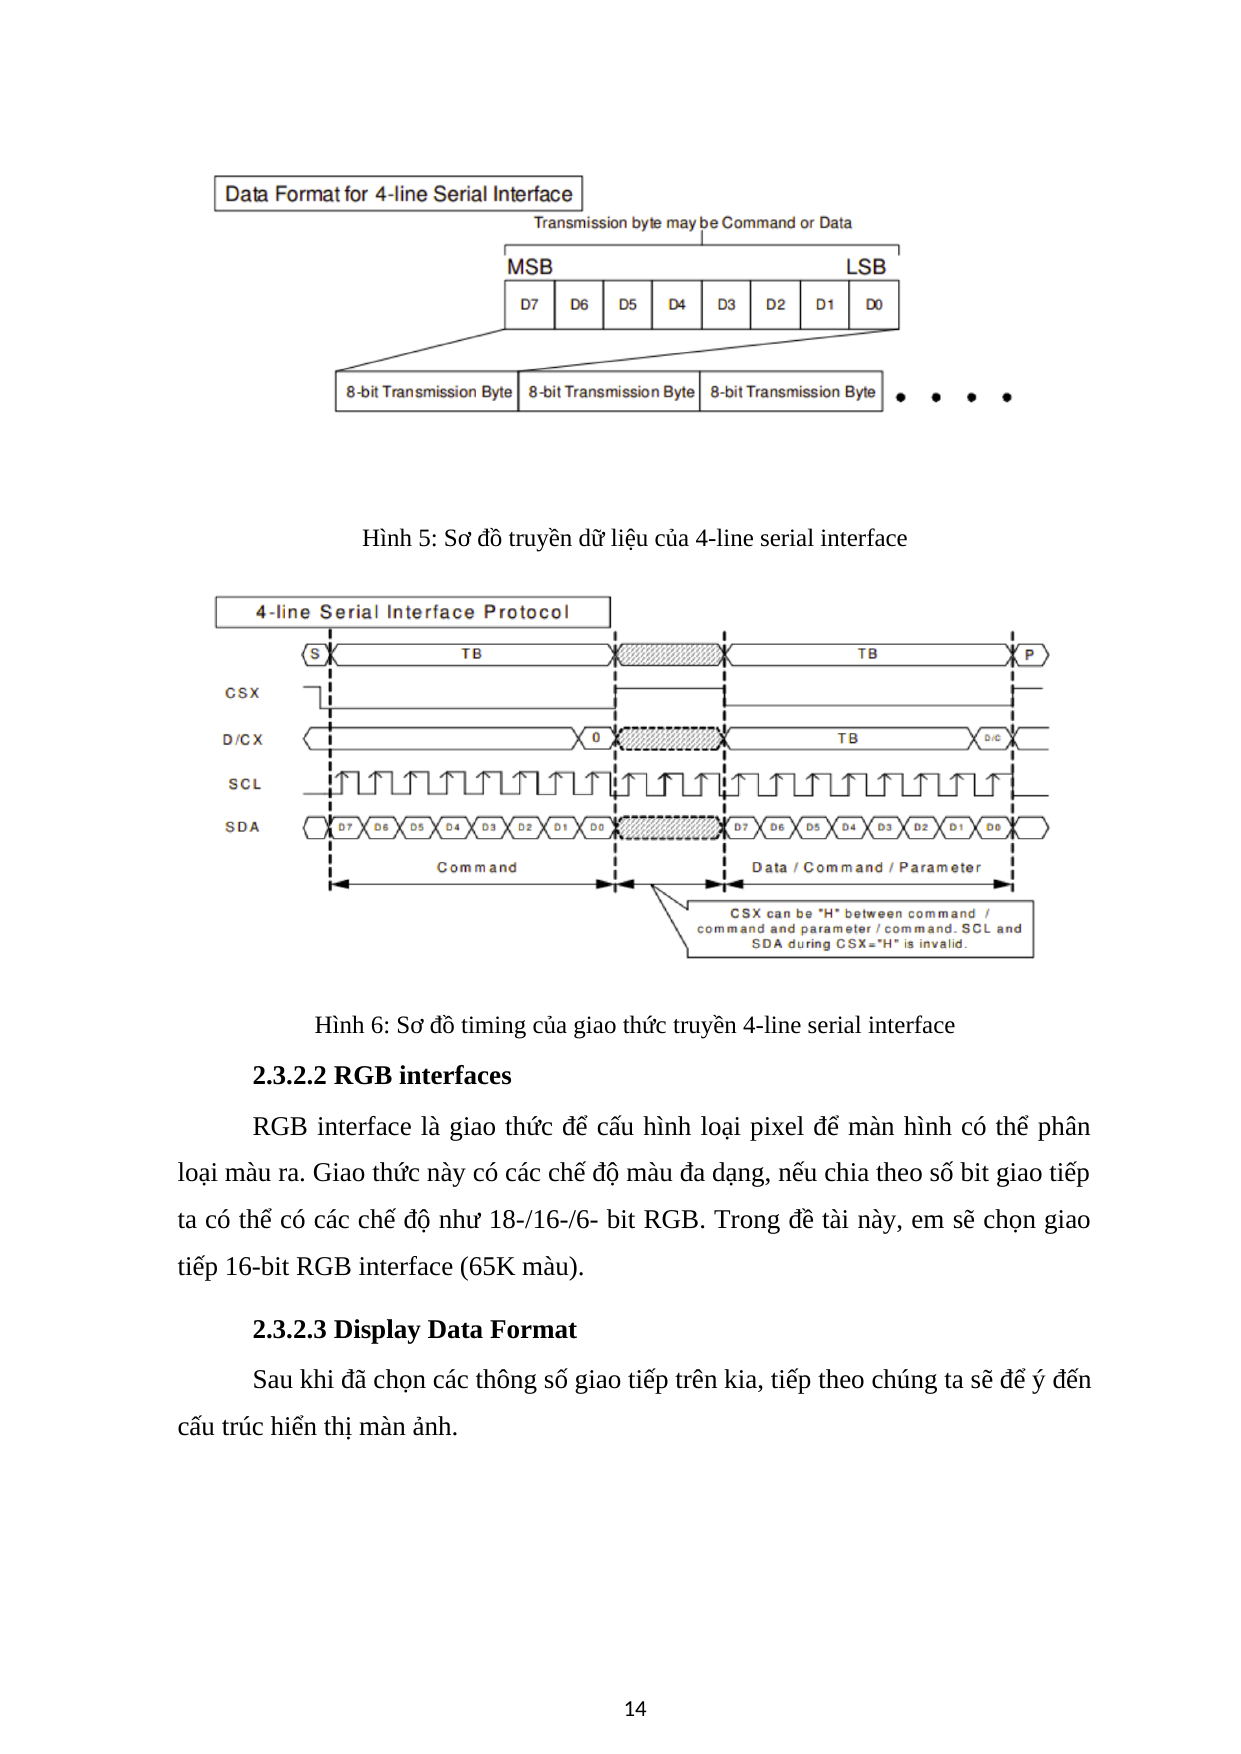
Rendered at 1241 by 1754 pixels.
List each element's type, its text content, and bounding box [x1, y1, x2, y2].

picture [177, 147, 1093, 493]
text 2.3.2.2 RGB interfaces [177, 1059, 1092, 1091]
picture [177, 572, 1093, 980]
text Hình 5: Sơ đồ truyền dữ liệu của 4-line serial interface [177, 523, 1092, 552]
text Hình 6: Sơ đồ timing của giao thức truyền 4-line serial interface [177, 1010, 1092, 1038]
text 2.3.2.3 Display Data Format [177, 1313, 1092, 1344]
text RGB interface là giao thức để cấu hình loại pixel để màn hình có thể phân loại màu ra. Giao thức này có các chế độ màu đa dạng, nếu chia theo số bit giao tiếp ta có thể có các chế độ như 18-/16-/6- bit RGB. Trong đề tài này, em sẽ chọn giao tiếp 16-bit RGB interface (65K màu). [177, 1109, 1092, 1281]
text Sau khi đã chọn các thông số giao tiếp trên kia, tiếp theo chúng ta sẽ để ý đến cấu trúc hiển thị màn ảnh. [177, 1363, 1092, 1441]
